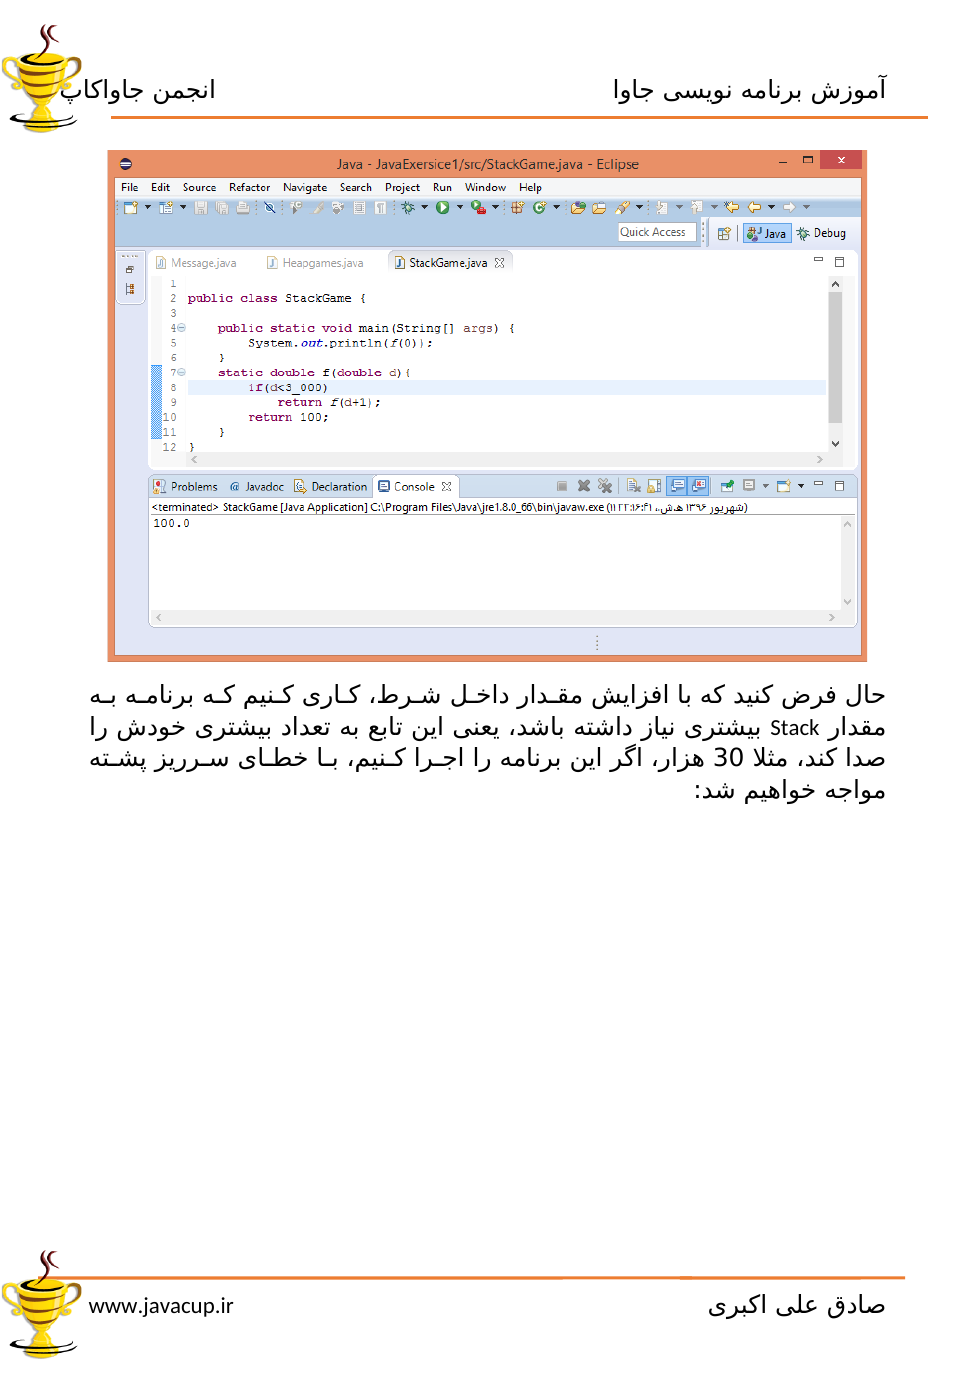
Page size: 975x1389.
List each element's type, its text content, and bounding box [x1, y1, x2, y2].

picture [107, 150, 868, 662]
picture [0, 1247, 82, 1358]
picture [0, 21, 82, 132]
text حال فرض کنید که با افزایش مقدار داخل شرط، کاری کنیم که برنامه به مقدار Stack بیشتری نیاز داشته باشد، یعنی این تابع به تعداد بیشتری خودش را صدا کند، مثلا 30 هزار، اگر این برنامه را اجرا کنیم، با خطای سرریز پشته مواجه خواهیم شد: [89, 681, 886, 804]
